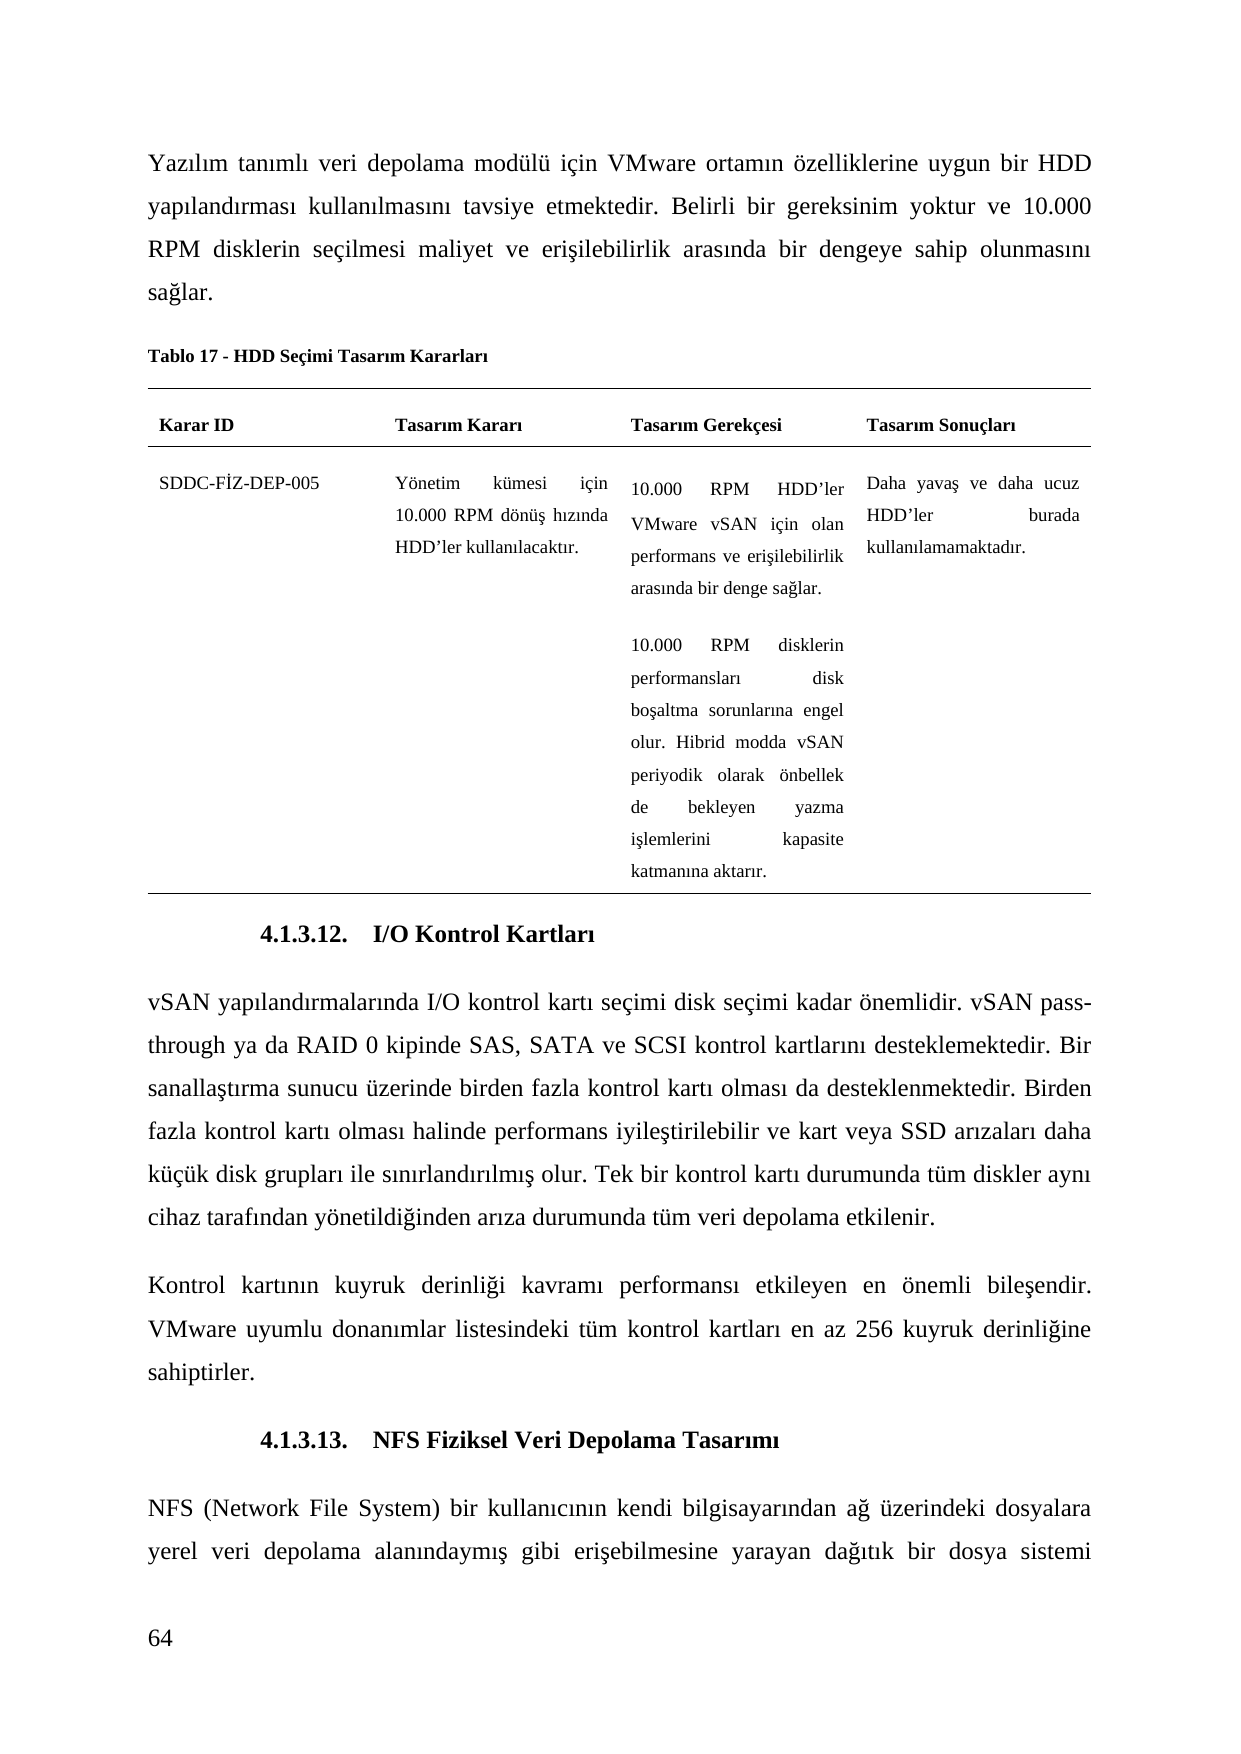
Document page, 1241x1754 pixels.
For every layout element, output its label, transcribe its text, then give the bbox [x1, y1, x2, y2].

text Tablo 17 - HDD Seçimi Tasarım Kararları [148, 345, 1093, 367]
text Yazılım tanımlı veri depolama modülü için VMware ortamın özelliklerine uygun bir HDD yapılandırması kullanılmasını tavsiye etmektedir. Belirli bir gereksinim yoktur ve 10.000 RPM disklerin seçilmesi maliyet ve erişilebilirlik arasında bir dengeye sahip olunmasını sağlar. [148, 148, 1093, 306]
table_cell 10.000 RPM HDD’ler VMware vSAN için olan performans ve erişilebilirlik arasında bir denge sağlar. 10.000 RPM disklerin performansları disk boşaltma sorunlarına engel olur. Hibrid modda vSAN periyodik olarak önbellek de bekleyen yazma işlemlerini kapasite katmanına aktarır. [619, 447, 855, 893]
text Kontrol kartının kuyruk derinliği kavramı performansı etkileyen en önemli bileşendir. VMware uyumlu donanımlar listesindeki tüm kontrol kartları en az 256 kuyruk derinliğine sahiptirler. [148, 1271, 1093, 1386]
table_header Tasarım Kararı [384, 389, 619, 446]
table_header Tasarım Gerekçesi [619, 389, 855, 446]
table_cell Daha yavaş ve daha ucuz HDD’ler burada kullanılamamaktadır. [855, 447, 1091, 893]
text vSAN yapılandırmalarında I/O kontrol kartı seçimi disk seçimi kadar önemlidir. vSAN pass-through ya da RAID 0 kipinde SAS, SATA ve SCSI kontrol kartlarını desteklemektedir. Bir sanallaştırma sunucu üzerinde birden fazla kontrol kartı olması da desteklenmektedir. Birden fazla kontrol kartı olması halinde performans iyileştirilebilir ve kart veya SSD arızaları daha küçük disk grupları ile sınırlandırılmış olur. Tek bir kontrol kartı durumunda tüm diskler aynı cihaz tarafından yönetildiğinden arıza durumunda tüm veri depolama etkilenir. [148, 987, 1093, 1231]
table_cell SDDC-FİZ-DEP-005 [148, 447, 383, 893]
list NFS Fiziksel Veri Depolama Tasarımı [260, 1425, 1093, 1454]
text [148, 1493, 1093, 1565]
table_header Tasarım Sonuçları [855, 389, 1091, 446]
table_cell Yönetim kümesi için 10.000 RPM dönüş hızında HDD’ler kullanılacaktır. [384, 447, 619, 893]
list I/O Kontrol Kartları [260, 919, 1093, 947]
table_header Karar ID [148, 389, 383, 446]
